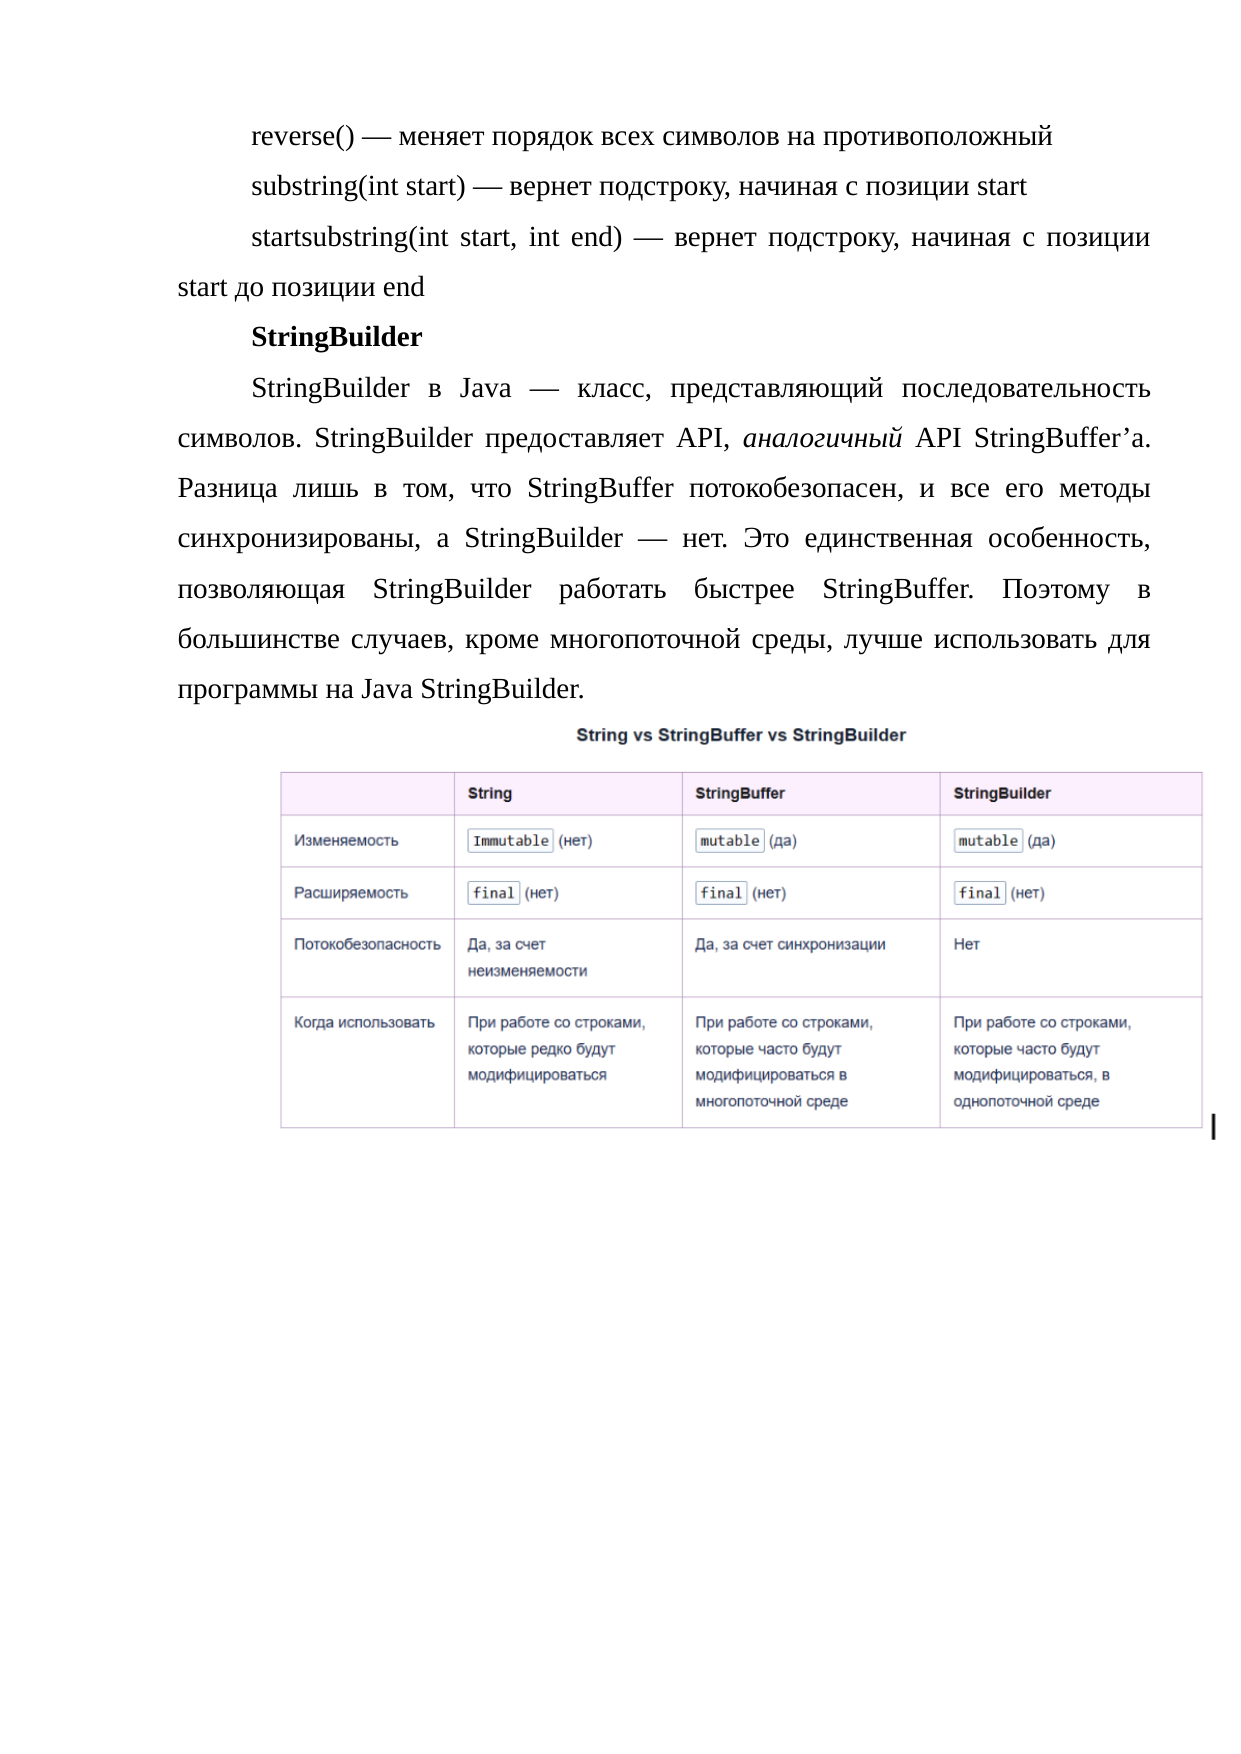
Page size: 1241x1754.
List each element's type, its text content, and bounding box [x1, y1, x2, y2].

picture [251, 721, 1226, 1147]
text StringBuilder в Java — класс, представляющий последовательность символов. StringBuilder предоставляет API, аналогичный API StringBuffer’a. Разница лишь в том, что StringBuffer потокобезопасен, и все его методы синхронизированы, а StringBuilder — нет. Это единственная особенность, позволяющая StringBuilder работать быстрее StringBuffer. Поэтому в большинстве случаев, кроме многопоточной среды, лучше использовать для программы на Java StringBuilder. [177, 370, 1152, 705]
text StringBuilder [177, 319, 1152, 353]
text reverse() — меняет порядок всех символов на противоположный [177, 118, 1152, 152]
text startsubstring(int start, int end) — вернет подстроку, начиная с позиции start до позиции end [177, 219, 1152, 303]
text substring(int start) — вернет подстроку, начиная с позиции start [177, 168, 1152, 202]
